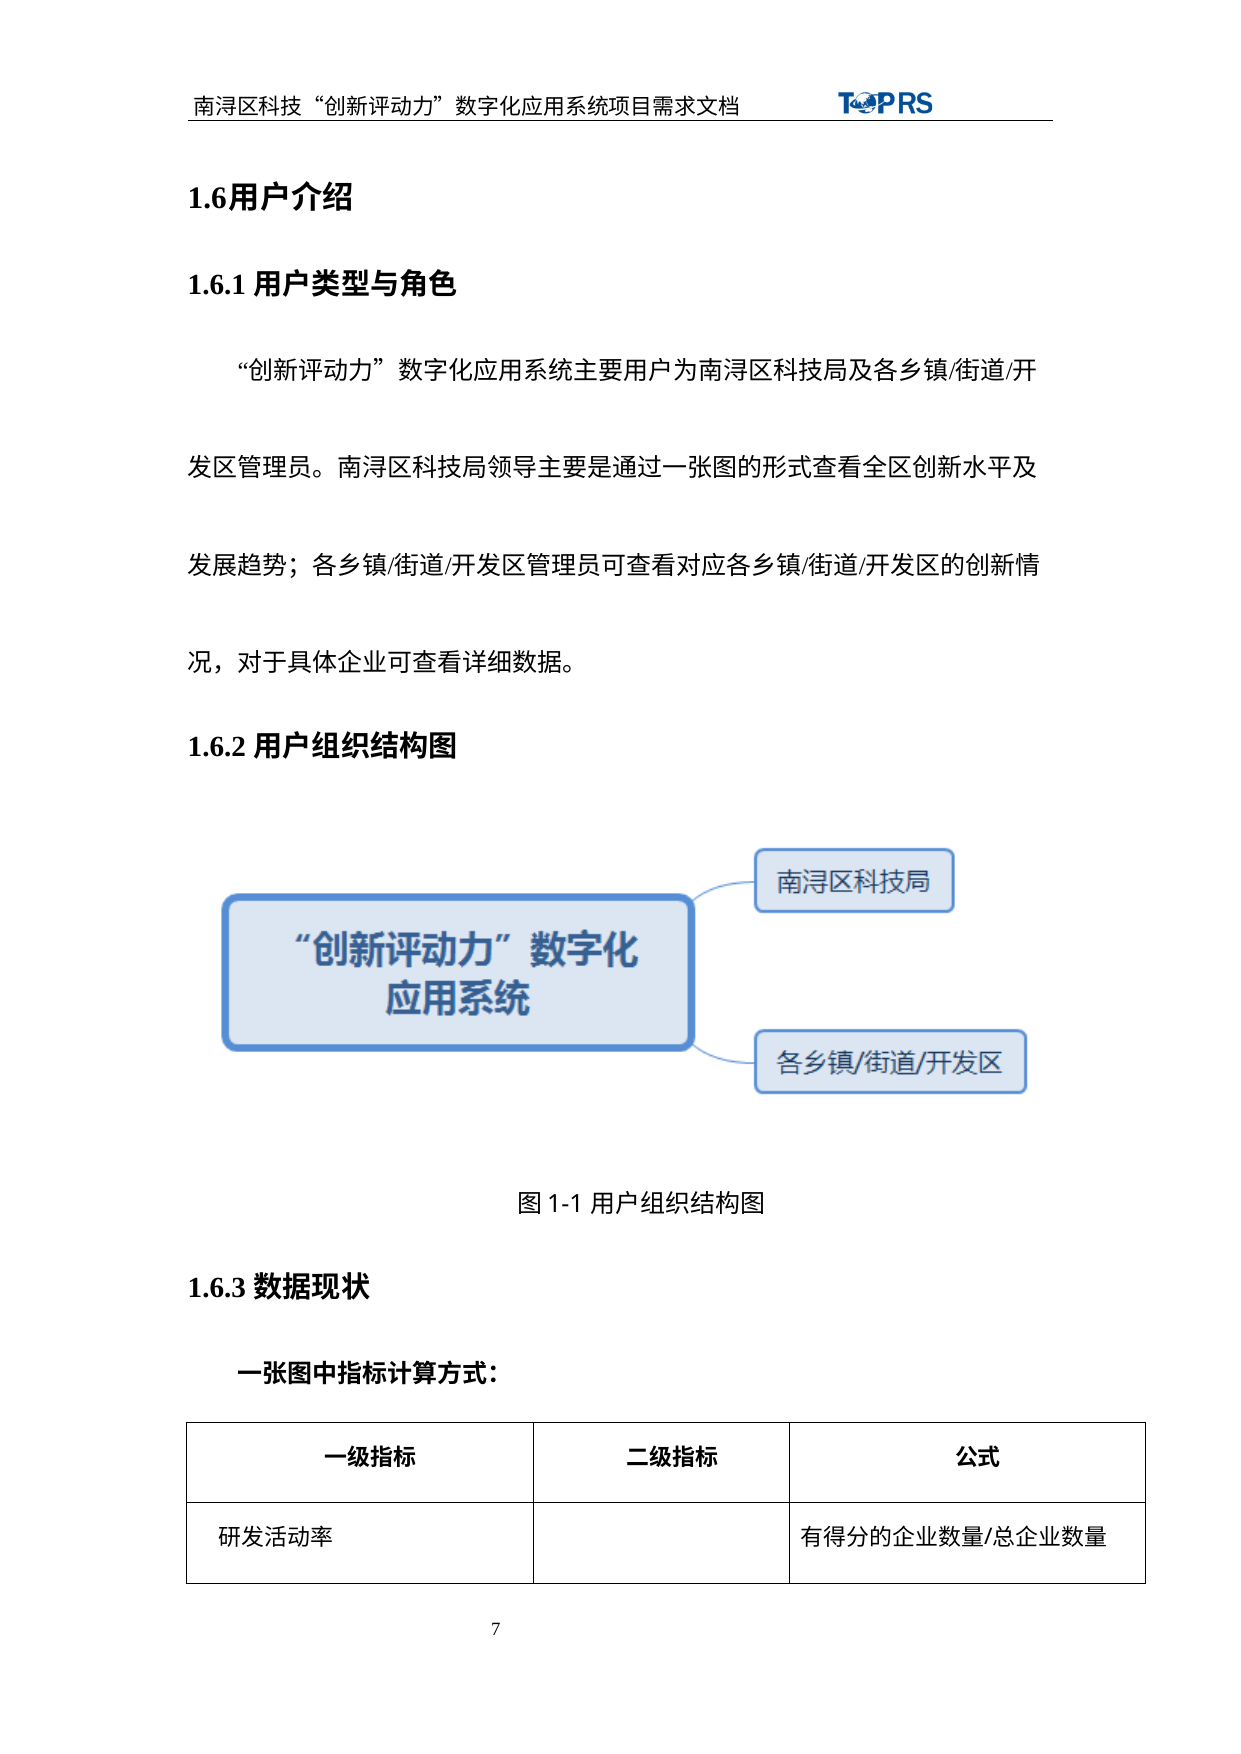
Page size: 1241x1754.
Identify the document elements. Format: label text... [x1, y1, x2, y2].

table_cell [534, 1503, 789, 1582]
table_header 二级指标 [534, 1423, 789, 1502]
subtitle 用户介绍 [187, 162, 1053, 227]
text 一张图中指标计算方式： [187, 1339, 1053, 1404]
table_cell 研发活动率 [187, 1503, 533, 1582]
subtitle 用户类型与角色 [187, 249, 1053, 314]
subtitle 用户组织结构图 [187, 711, 1053, 776]
table_header 一级指标 [187, 1423, 533, 1502]
text 图1-1 用户组织结构图 [187, 1169, 1053, 1234]
subtitle 数据现状 [187, 1252, 1053, 1317]
picture [837, 91, 933, 114]
picture [187, 797, 1053, 1135]
table_header 公式 [790, 1423, 1145, 1502]
text “创新评动力”数字化应用系统主要用户为南浔区科技局及各乡镇/街道/开发区管理员。南浔区科技局领导主要是通过一张图的形式查看全区创新水平及发展趋势；各乡镇/街道/开发区管理员可查看对应各乡镇/街道/开发区的创新情况，对于具体企业可查看详细数据。 [187, 336, 1053, 693]
table_cell 有得分的企业数量/总企业数量 [790, 1503, 1145, 1582]
